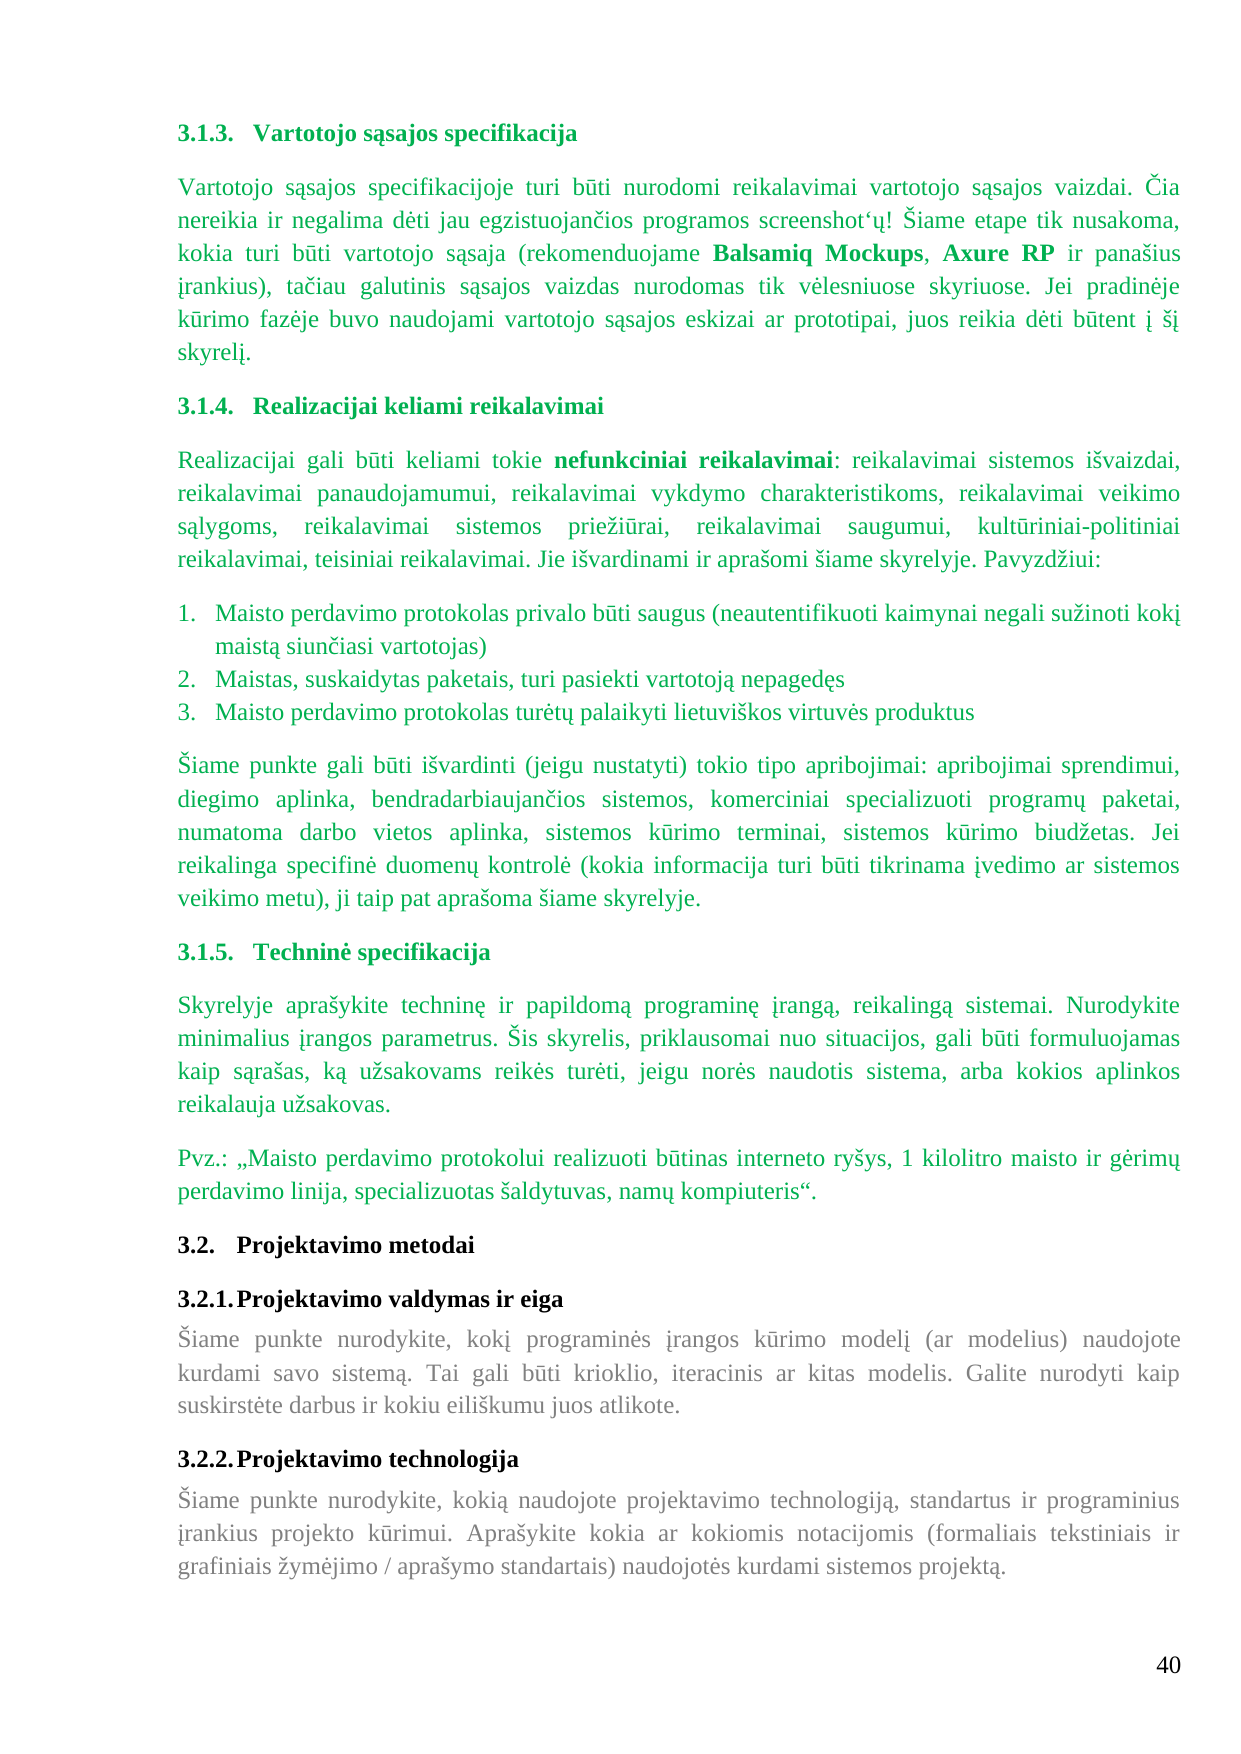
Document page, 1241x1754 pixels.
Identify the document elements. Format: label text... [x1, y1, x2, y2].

text Šiame punkte nurodykite, kokį programinės įrangos kūrimo modelį (ar modelius) naudojote kurdami savo sistemą. Tai gali būti krioklio, iteracinis ar kitas modelis. Galite nurodyti kaip suskirstėte darbus ir kokiu eiliškumu juos atlikote. [177, 1324, 1181, 1419]
text Realizacijai gali būti keliami tokie nefunkciniai reikalavimai: reikalavimai sistemos išvaizdai, reikalavimai panaudojamumui, reikalavimai vykdymo charakteristikoms, reikalavimai veikimo sąlygoms, reikalavimai sistemos priežiūrai, reikalavimai saugumui, kultūriniai-politiniai reikalavimai, teisiniai reikalavimai. Jie išvardinami ir aprašomi šiame skyrelyje. Pavyzdžiui: [177, 445, 1181, 573]
subtitle Projektavimo metodai [177, 1230, 1181, 1259]
subtitle Vartotojo sąsajos specifikacija [177, 118, 1181, 147]
subtitle Projektavimo technologija [177, 1444, 1181, 1473]
subtitle Techninė specifikacija [177, 937, 1181, 965]
list Maisto perdavimo protokolas privalo būti saugus (neautentifikuoti kaimynai negali sužinoti kokį maistą siunčiasi vartotojas) [177, 598, 1181, 659]
list Maistas, suskaidytas paketais, turi pasiekti vartotoją nepagedęs [177, 664, 1181, 692]
text Šiame punkte gali būti išvardinti (jeigu nustatyti) tokio tipo apribojimai: apribojimai sprendimui, diegimo aplinka, bendradarbiaujančios sistemos, komerciniai specializuoti programų paketai, numatoma darbo vietos aplinka, sistemos kūrimo terminai, sistemos kūrimo biudžetas. Jei reikalinga specifinė duomenų kontrolė (kokia informacija turi būti tikrinama įvedimo ar sistemos veikimo metu), ji taip pat aprašoma šiame skyrelyje. [177, 751, 1181, 911]
subtitle Realizacijai keliami reikalavimai [177, 391, 1181, 420]
list Maisto perdavimo protokolas turėtų palaikyti lietuviškos virtuvės produktus [177, 697, 1181, 726]
text Pvz.: „Maisto perdavimo protokolui realizuoti būtinas interneto ryšys, 1 kilolitro maisto ir gėrimų perdavimo linija, specializuotas šaldytuvas, namų kompiuteris“. [177, 1143, 1181, 1205]
text Šiame punkte nurodykite, kokią naudojote projektavimo technologiją, standartus ir programinius įrankius projekto kūrimui. Aprašykite kokia ar kokiomis notacijomis (formaliais tekstiniais ir grafiniais žymėjimo / aprašymo standartais) naudojotės kurdami sistemos projektą. [177, 1485, 1181, 1580]
text Skyrelyje aprašykite techninę ir papildomą programinę įrangą, reikalingą sistemai. Nurodykite minimalius įrangos parametrus. Šis skyrelis, priklausomai nuo situacijos, gali būti formuluojamas kaip sąrašas, ką užsakovams reikės turėti, jeigu norės naudotis sistema, arba kokios aplinkos reikalauja užsakovas. [177, 990, 1181, 1118]
subtitle Projektavimo valdymas ir eiga [177, 1284, 1181, 1313]
text Vartotojo sąsajos specifikacijoje turi būti nurodomi reikalavimai vartotojo sąsajos vaizdai. Čia nereikia ir negalima dėti jau egzistuojančios programos screenshot‘ų! Šiame etape tik nusakoma, kokia turi būti vartotojo sąsaja (rekomenduojame Balsamiq Mockups, Axure RP ir panašius įrankius), tačiau galutinis sąsajos vaizdas nurodomas tik vėlesniuose skyriuose. Jei pradinėje kūrimo fazėje buvo naudojami vartotojo sąsajos eskizai ar prototipai, juos reikia dėti būtent į šį skyrelį. [177, 172, 1181, 366]
